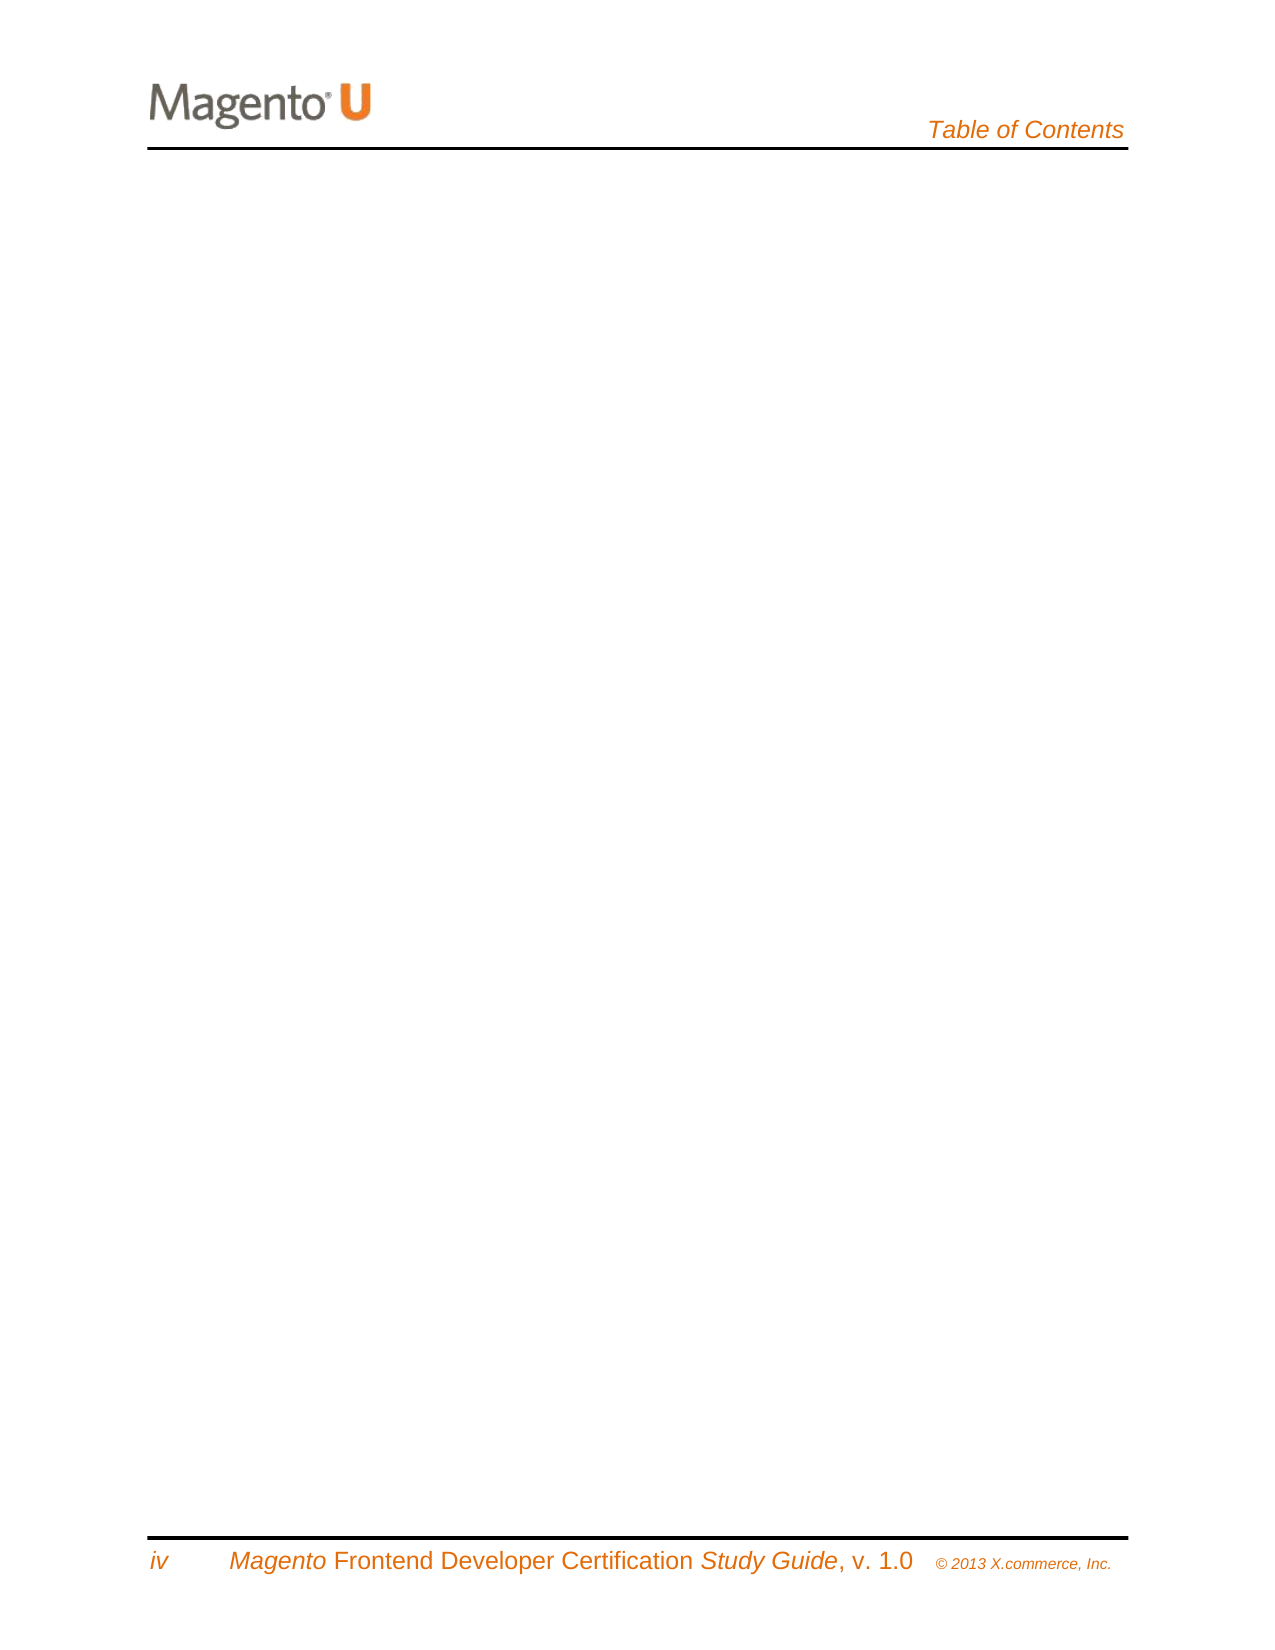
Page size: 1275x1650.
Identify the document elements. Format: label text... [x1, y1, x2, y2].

picture [150, 75, 371, 140]
text Table of Contents [927, 115, 1125, 144]
text iv Magento Frontend Developer Certification Study Guide, v. 1.0 © 2013 X.commerce, Inc. [150, 1546, 1125, 1574]
picture [147, 1536, 1129, 1540]
